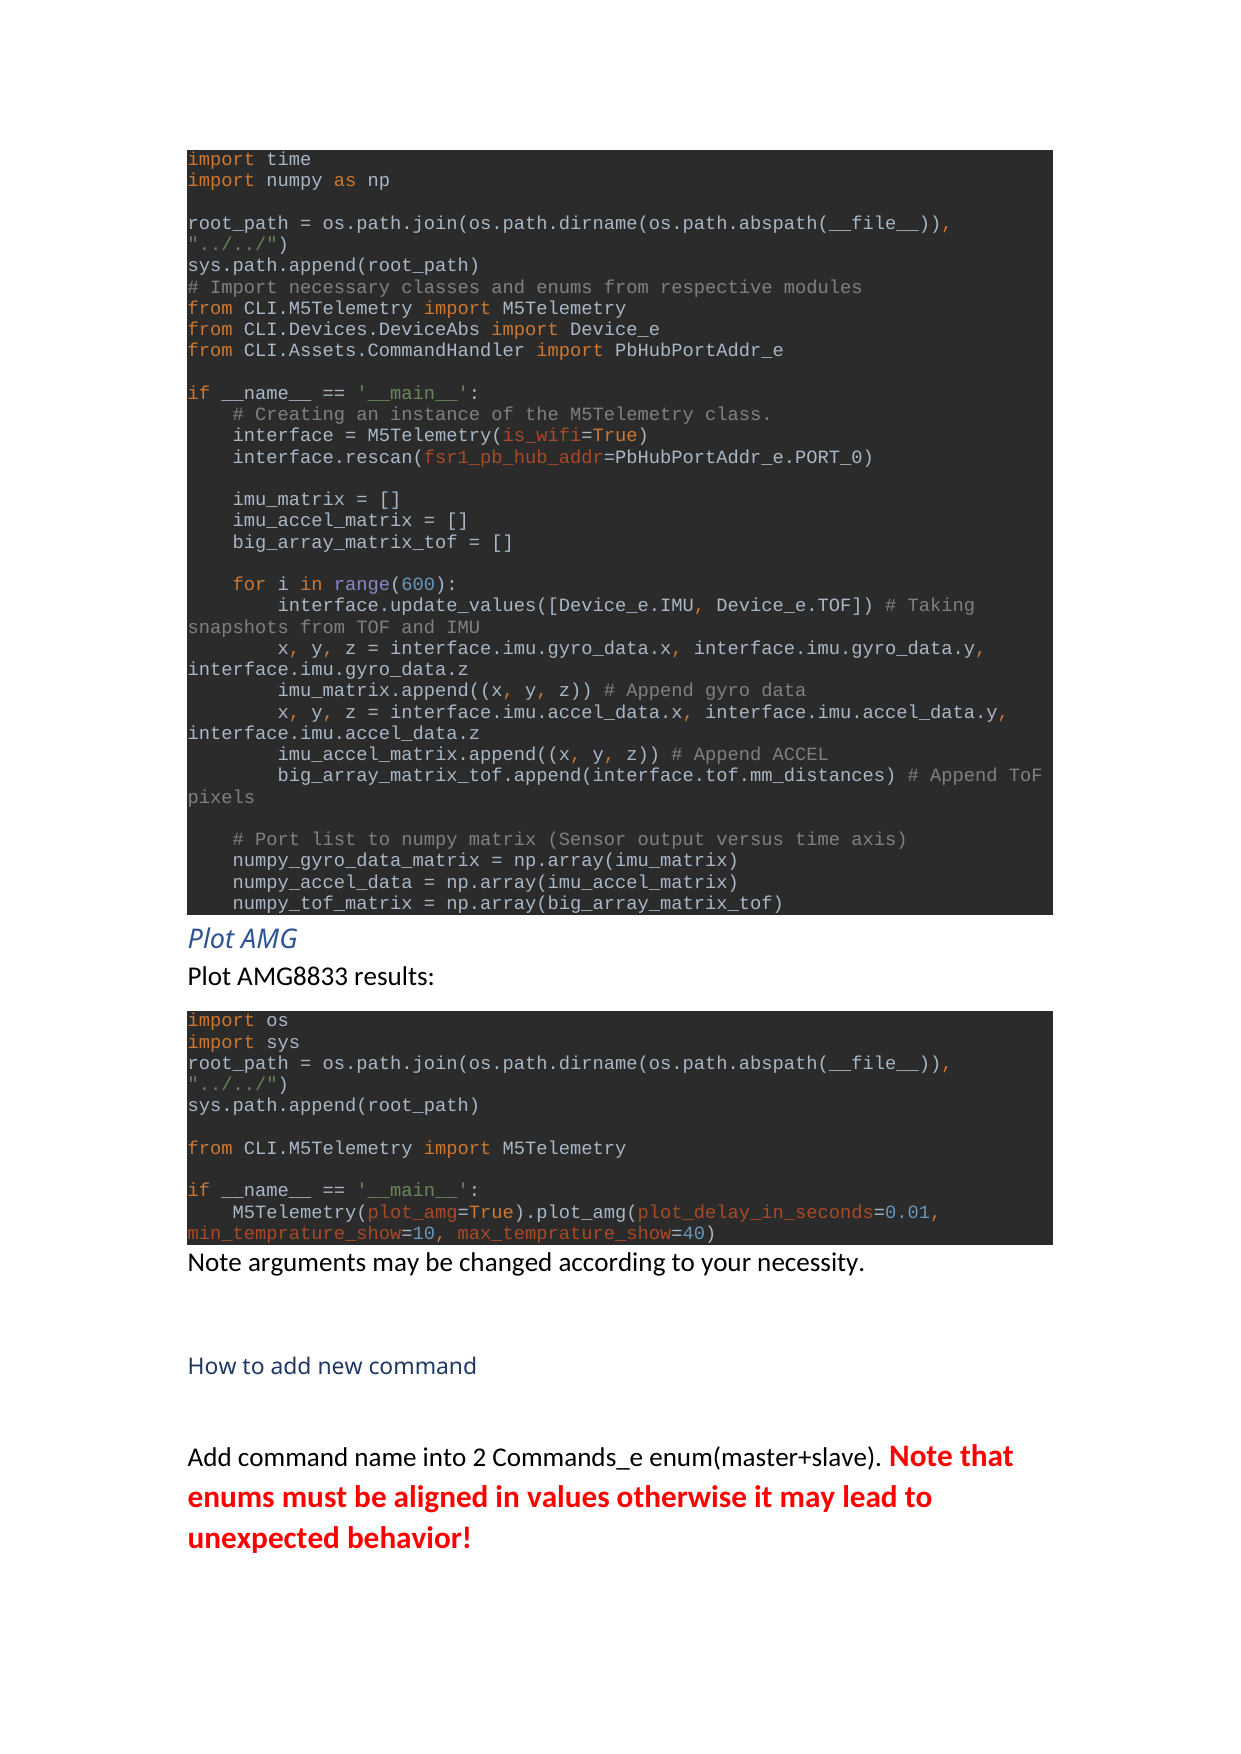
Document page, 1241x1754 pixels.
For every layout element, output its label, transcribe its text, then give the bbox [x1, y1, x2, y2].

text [187, 150, 1053, 915]
subtitle Plot AMG [187, 919, 1053, 956]
text Plot AMG8833 results: [187, 959, 1053, 992]
text Add command name into 2 Commands_e enum(master+slave). Note that enums must be aligned in values otherwise it may lead to unexpected behavior! [187, 1436, 1053, 1556]
subtitle How to add new command [187, 1349, 1053, 1381]
text import os import sys root_path = os.path.join(os.path.dirname(os.path.abspath(__file__)), "../../") sys.path.append(root_path) from CLI.M5Telemetry import M5Telemetry if __name__ == '__main__': M5Telemetry(plot_amg=True).plot_amg(plot_delay_in_seconds=0.01, min_temprature_show=10, max_temprature_show=40) [187, 1011, 1053, 1245]
text Note arguments may be changed according to your necessity. [187, 1245, 1053, 1278]
